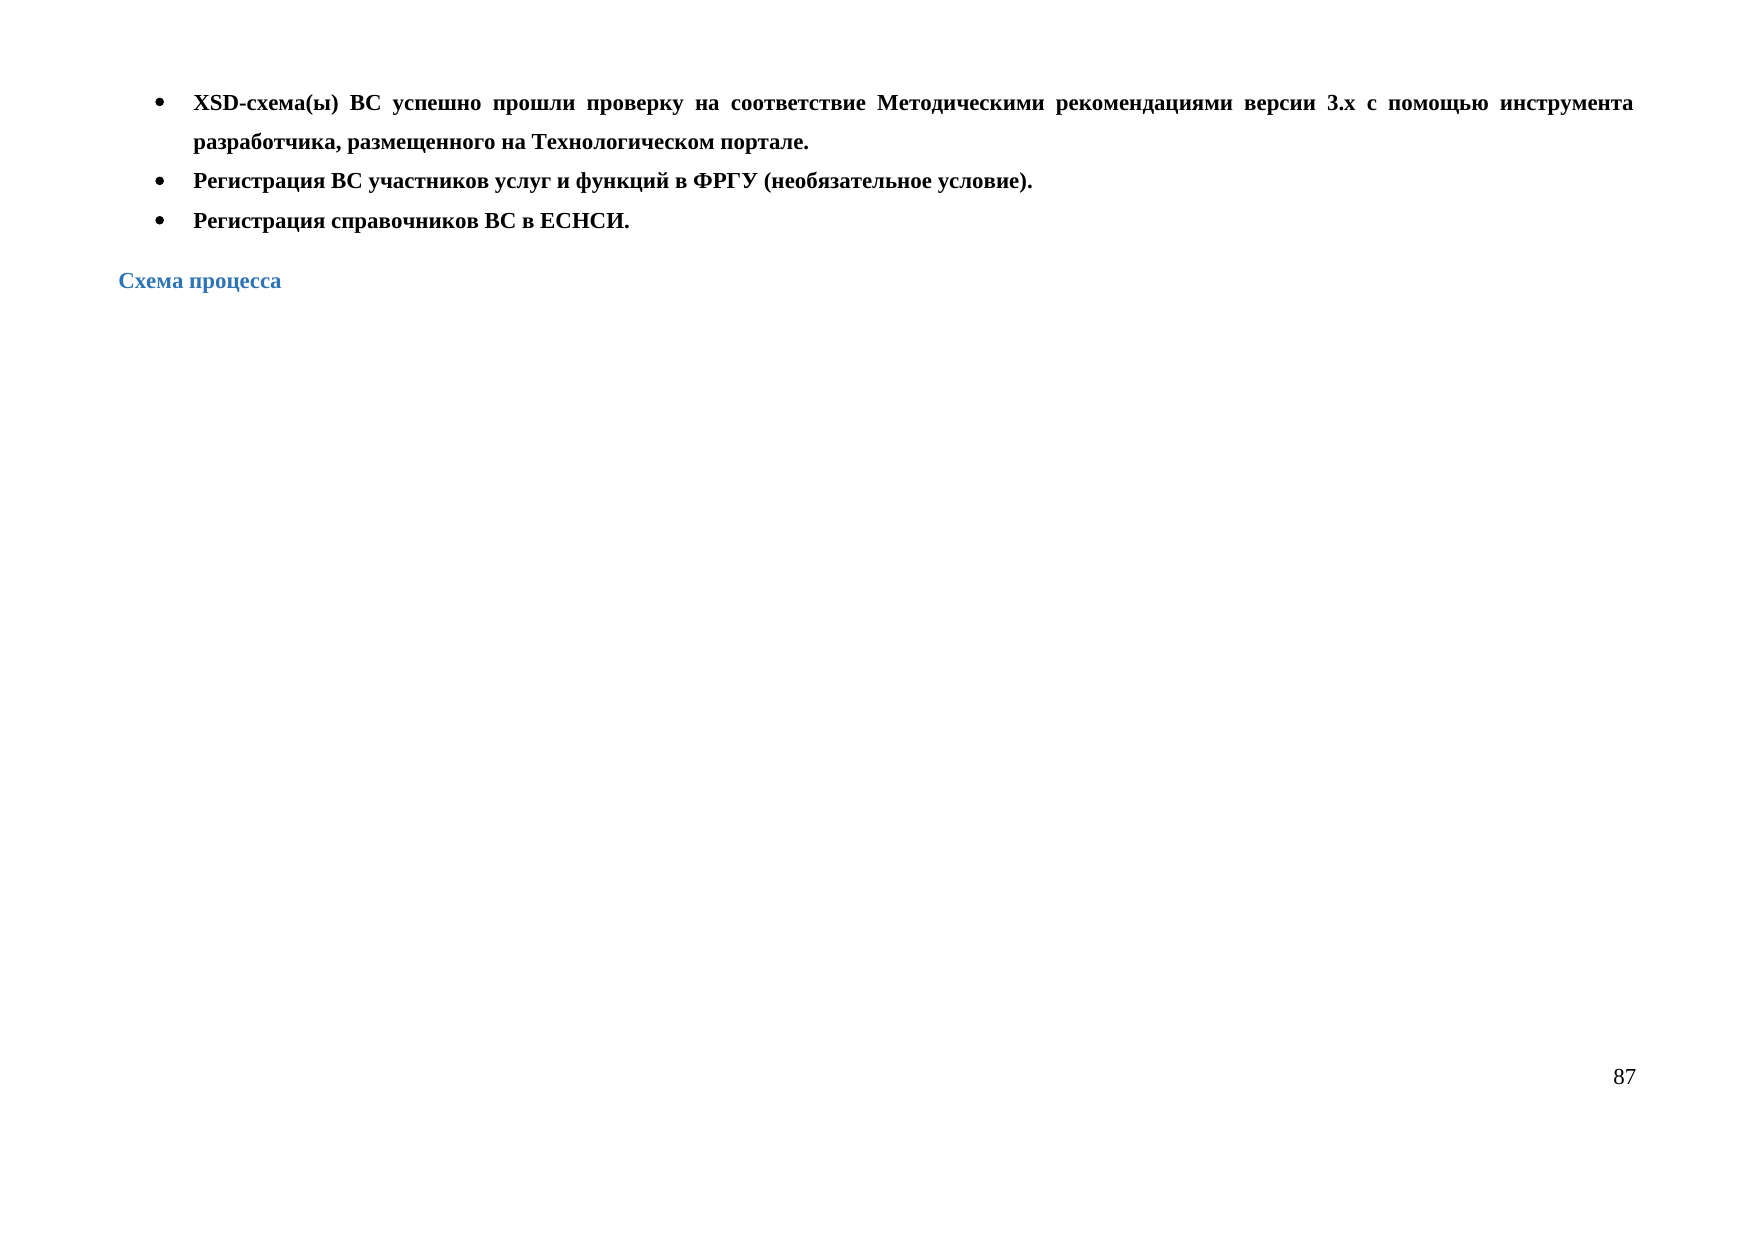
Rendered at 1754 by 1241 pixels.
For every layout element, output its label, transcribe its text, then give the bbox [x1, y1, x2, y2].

list Регистрация ВС участников услуг и функций в ФРГУ (необязательное условие). [156, 167, 1636, 194]
list XSD-схема(ы) ВС успешно прошли проверку на соответствие Методическими рекомендациями версии 3.х с помощью инструмента разработчика, размещенного на Технологическом портале. [156, 88, 1636, 154]
list Регистрация справочников ВС в ЕСНСИ. [156, 207, 1636, 233]
text Схема процесса [118, 267, 1636, 294]
